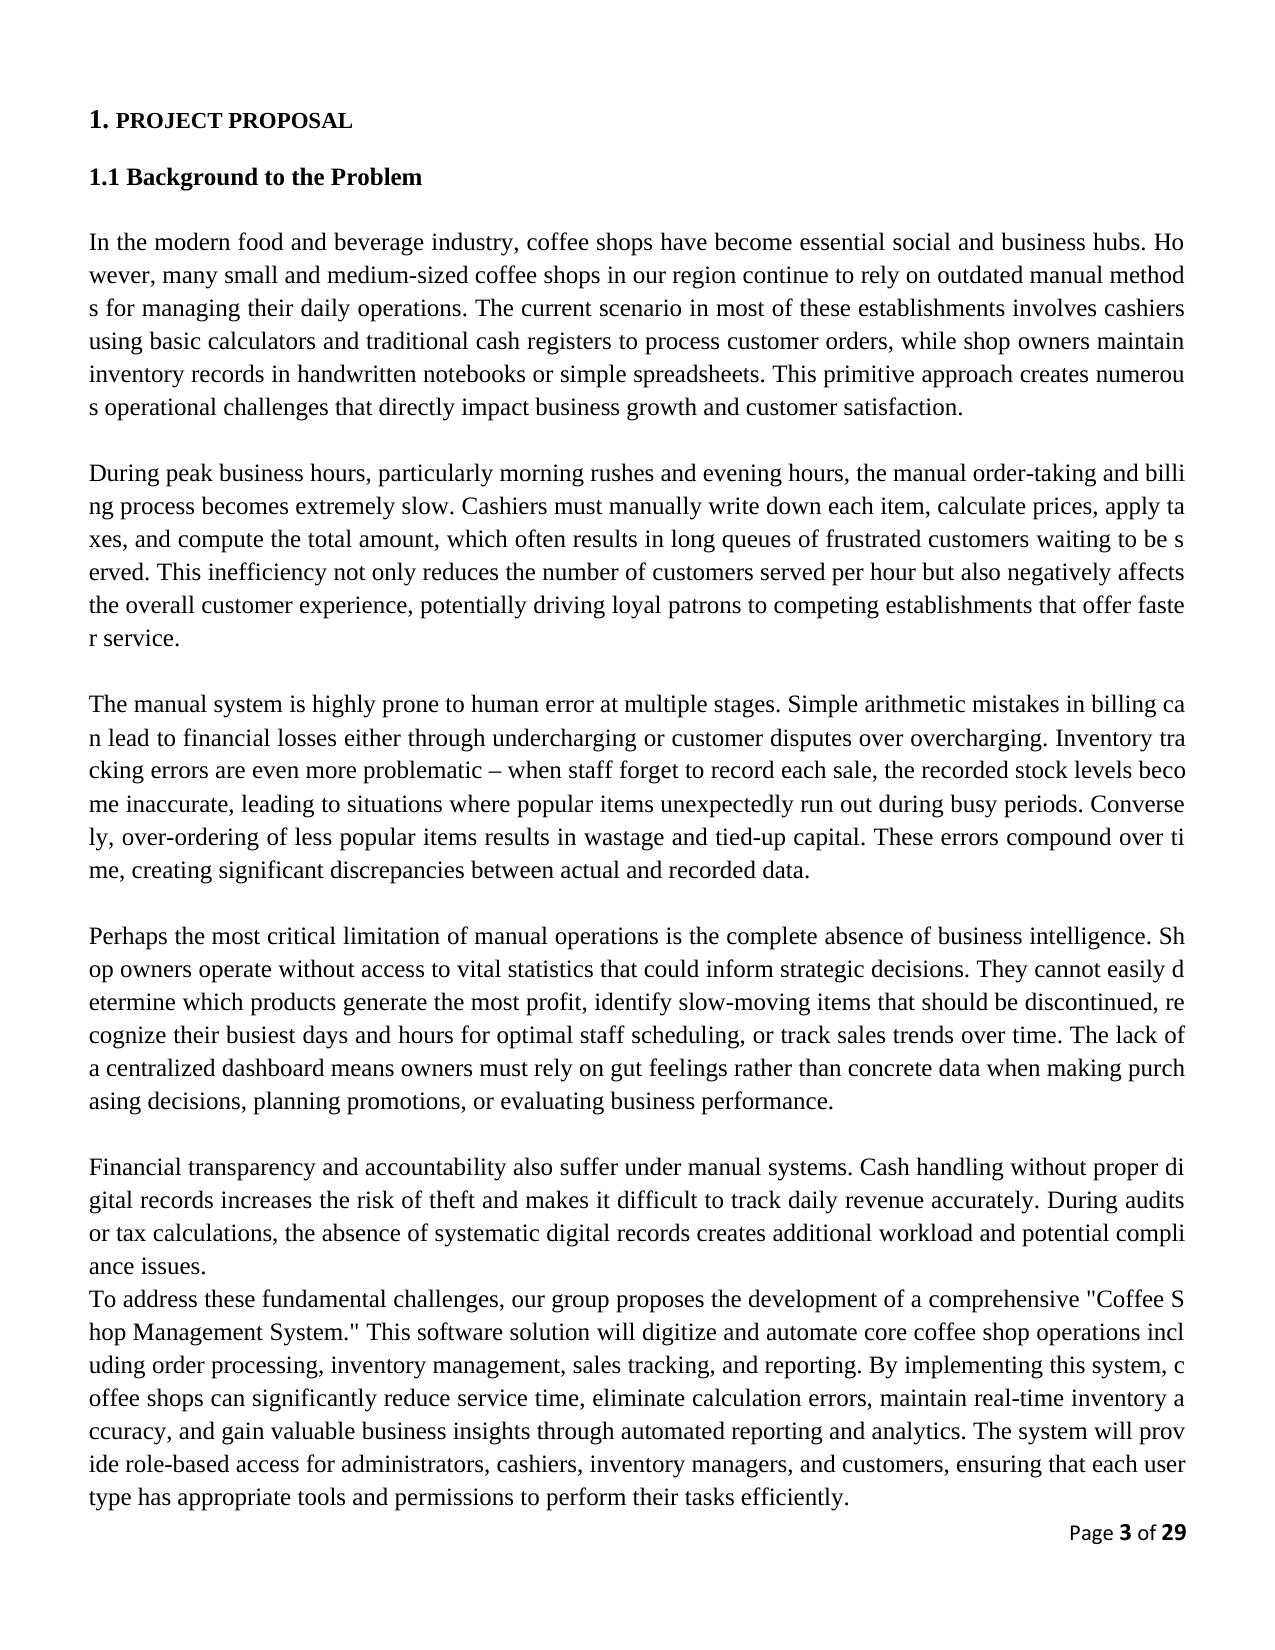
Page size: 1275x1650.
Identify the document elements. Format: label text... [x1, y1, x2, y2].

text The manual system is highly prone to human error at multiple stages. Simple arithmetic mistakes in billing can lead to financial losses either through undercharging or customer disputes over overcharging. Inventory tracking errors are even more problematic – when staff forget to record each sale, the recorded stock levels become inaccurate, leading to situations where popular items unexpectedly run out during busy periods. Conversely, over-ordering of less popular items results in wastage and tied-up capital. These errors compound over time, creating significant discrepancies between actual and recorded data. Perhaps the most critical limitation of manual operations is the complete absence of business intelligence. Shop owners operate without access to vital statistics that could inform strategic decisions. They cannot easily determine which products generate the most profit, identify slow-moving items that should be discontinued, recognize their busiest days and hours for optimal staff scheduling, or track sales trends over time. The lack of a centralized dashboard means owners must rely on gut feelings rather than concrete data when making purchasing decisions, planning promotions, or evaluating business performance. Financial transparency and accountability also suffer under manual systems. Cash handling without proper digital records increases the risk of theft and makes it difficult to track daily revenue accurately. During audits or tax calculations, the absence of systematic digital records creates additional workload and potential compliance issues. [88, 657, 1186, 1280]
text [88, 1284, 1186, 1511]
list Background to the Problem [88, 162, 1186, 223]
text In the modern food and beverage industry, coffee shops have become essential social and business hubs. However, many small and medium-sized coffee shops in our region continue to rely on outdated manual methods for managing their daily operations. The current scenario in most of these establishments involves cashiers using basic calculators and traditional cash registers to process customer orders, while shop owners maintain inventory records in handwritten notebooks or simple spreadsheets. This primitive approach creates numerous operational challenges that directly impact business growth and customer satisfaction. During peak business hours, particularly morning rushes and evening hours, the manual order-taking and billing process becomes extremely slow. Cashiers must manually write down each item, calculate prices, apply taxes, and compute the total amount, which often results in long queues of frustrated customers waiting to be served. This inefficiency not only reduces the number of customers served per hour but also negatively affects the overall customer experience, potentially driving loyal patrons to competing establishments that offer faster service. [88, 227, 1186, 652]
list PROJECT PROPOSAL [88, 103, 1186, 134]
